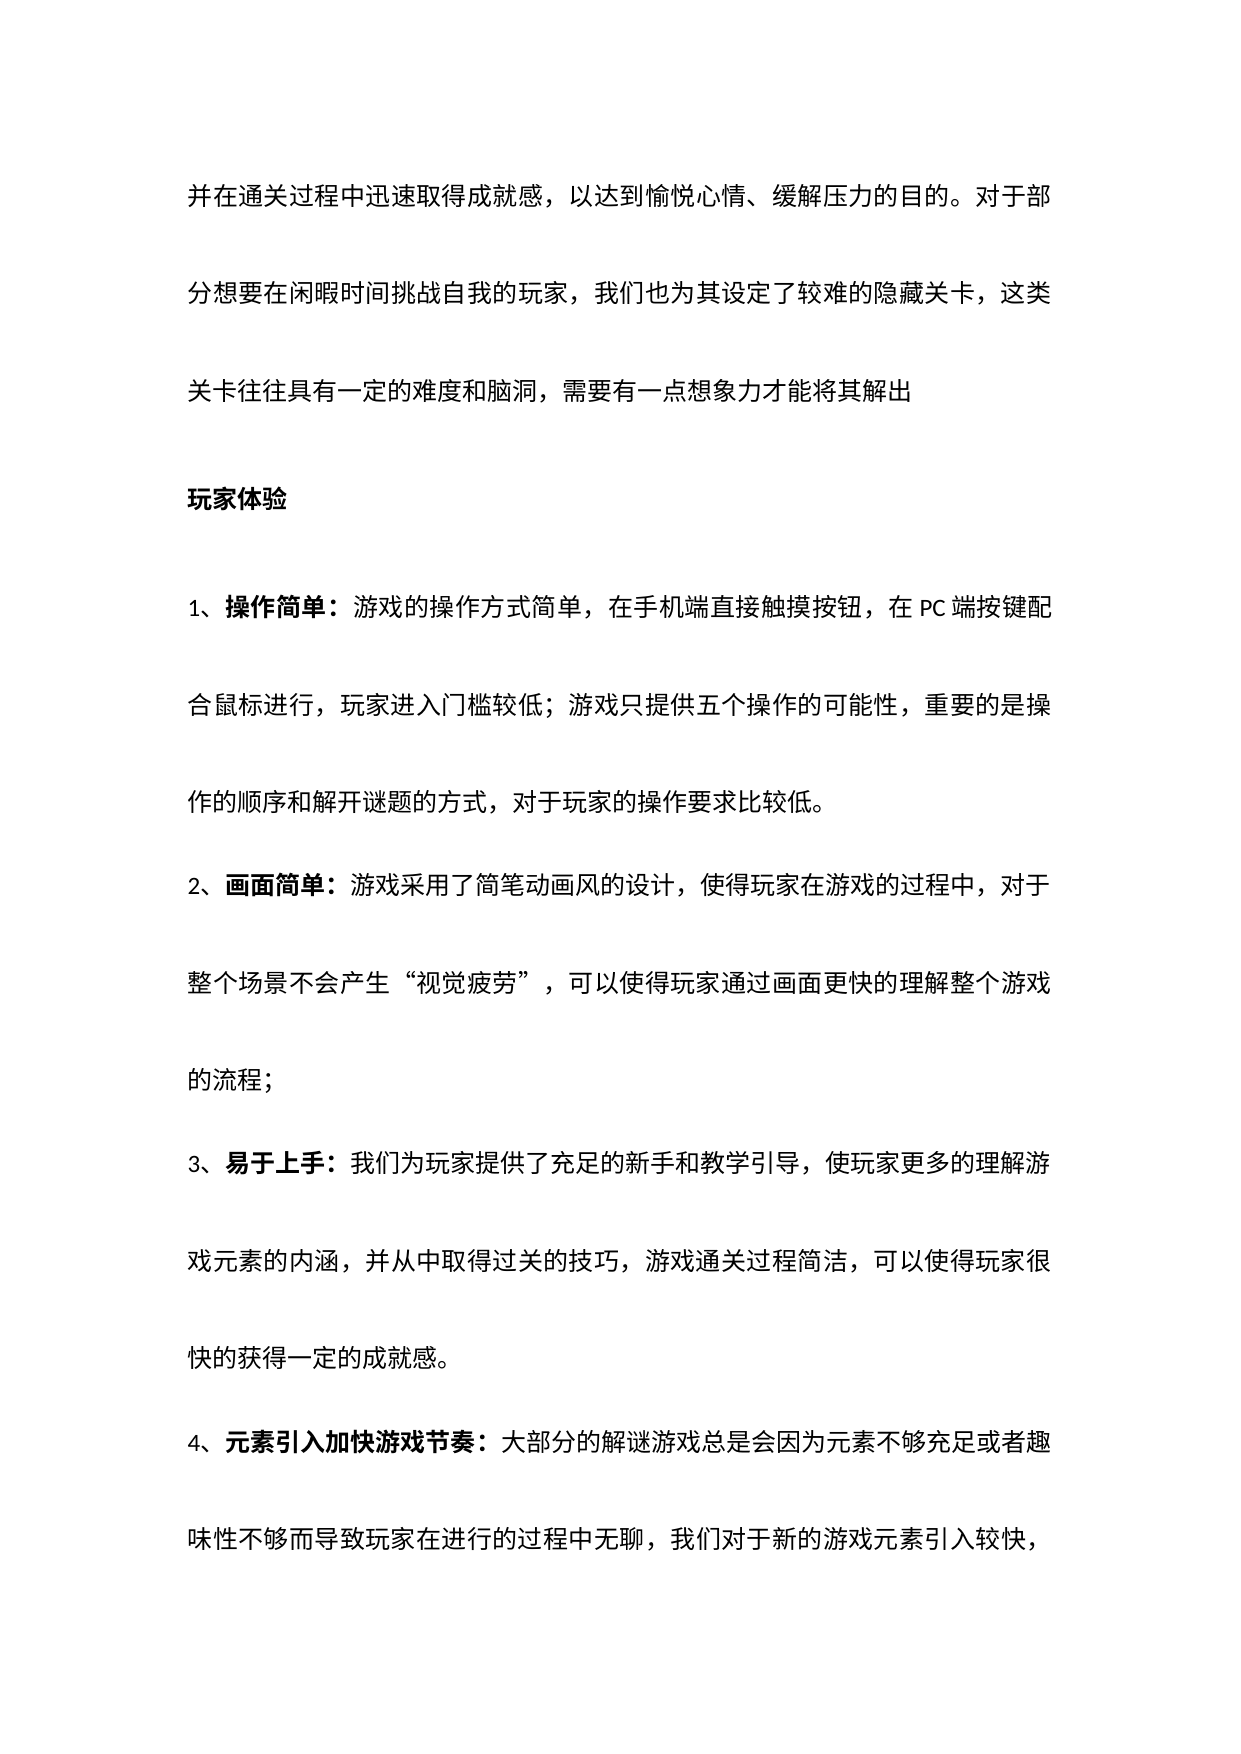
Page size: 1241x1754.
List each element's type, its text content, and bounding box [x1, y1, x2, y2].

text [187, 162, 1053, 422]
list 操作简单：游戏的操作方式简单，在手机端直接触摸按钮，在PC端按键配合鼠标进行，玩家进入门槛较低；游戏只提供五个操作的可能性，重要的是操作的顺序和解开谜题的方式，对于玩家的操作要求比较低。 [187, 573, 1053, 833]
list 画面简单：游戏采用了简笔动画风的设计，使得玩家在游戏的过程中，对于整个场景不会产生“视觉疲劳”，可以使得玩家通过画面更快的理解整个游戏的流程； [187, 851, 1053, 1111]
subtitle 玩家体验 [187, 465, 1053, 530]
list 易于上手：我们为玩家提供了充足的新手和教学引导，使玩家更多的理解游戏元素的内涵，并从中取得过关的技巧，游戏通关过程简洁，可以使得玩家很快的获得一定的成就感。 [187, 1129, 1053, 1389]
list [187, 1408, 1053, 1570]
